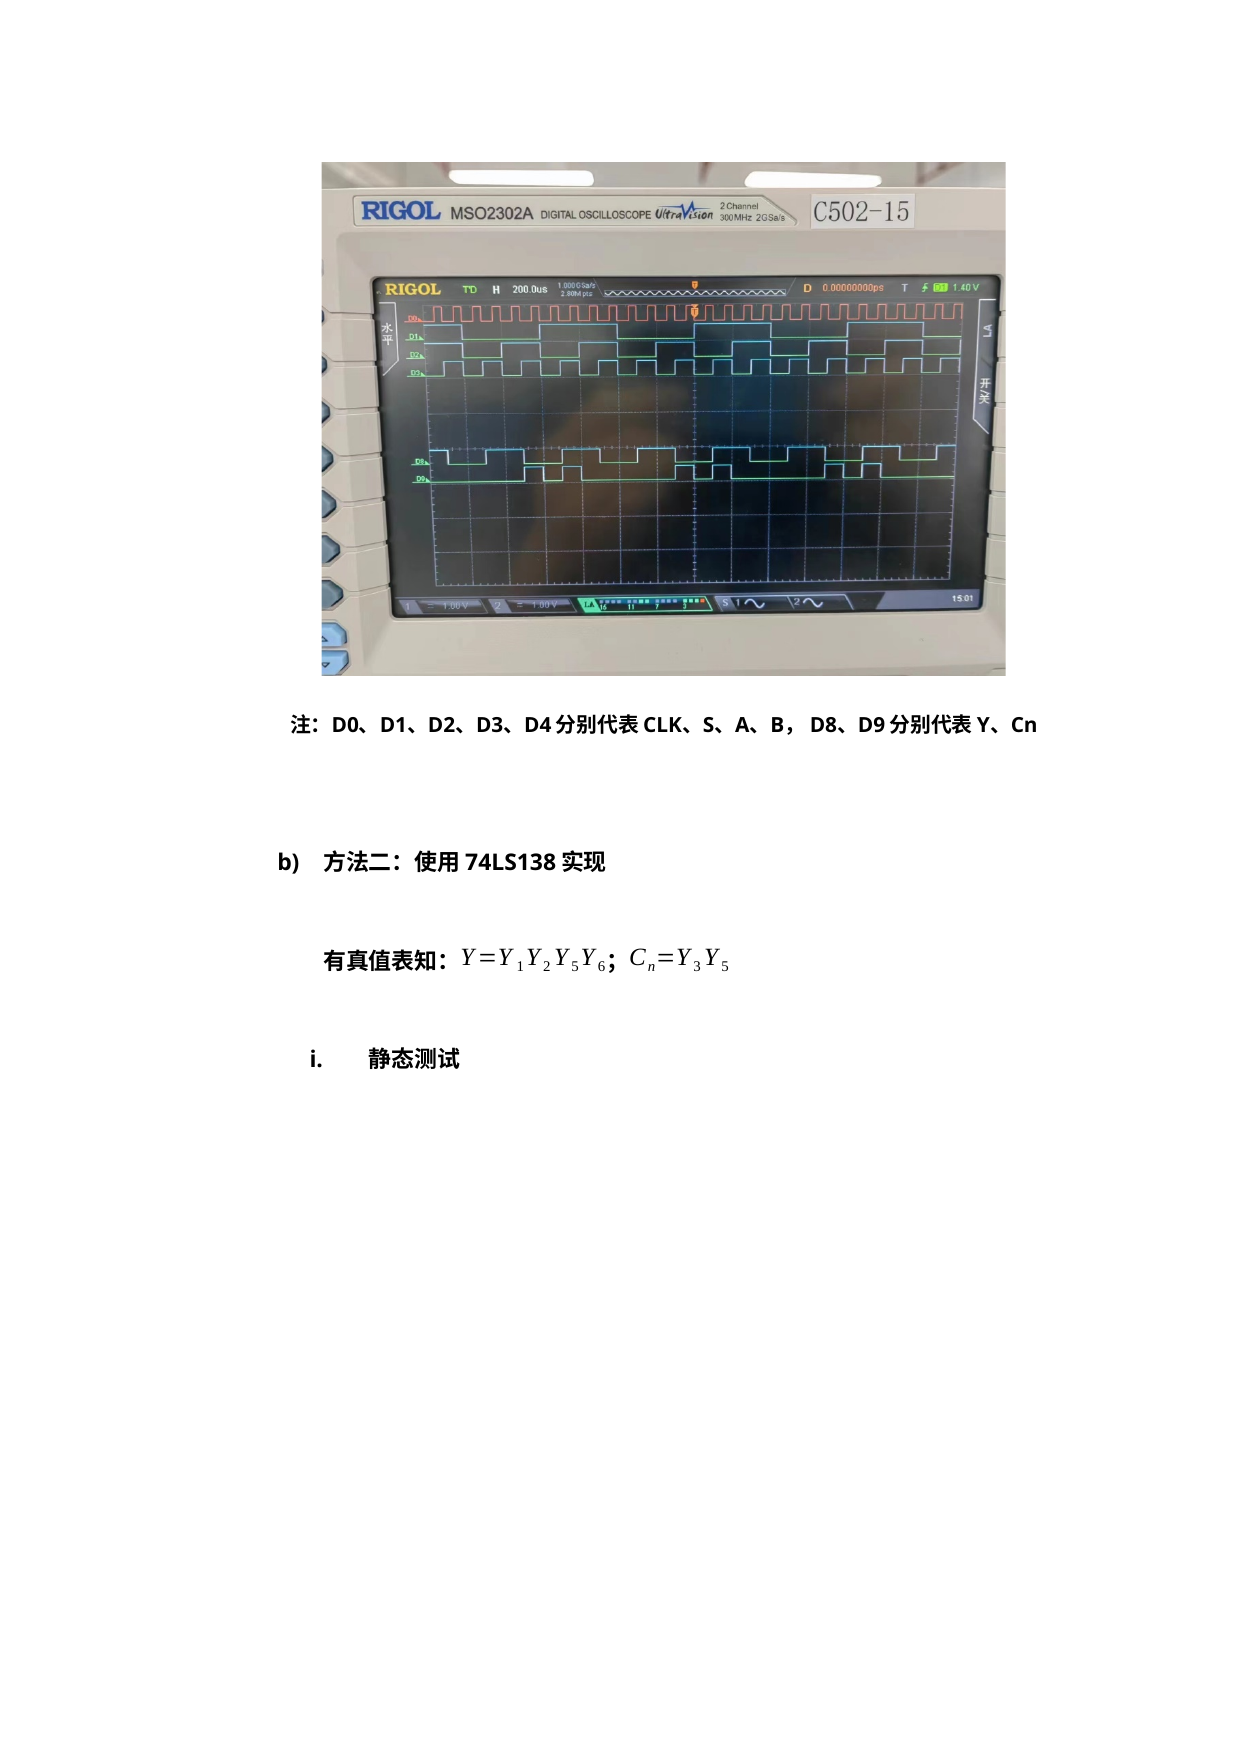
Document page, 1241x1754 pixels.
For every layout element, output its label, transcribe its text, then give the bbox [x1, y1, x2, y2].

picture [321, 162, 1006, 676]
list 静态测试 [323, 1025, 1053, 1090]
list 方法二：使用74LS138实现 [277, 828, 1053, 893]
table_cell 注：D0、D1、D2、D3、D4分别代表CLK、S、A、B， D8、D9分别代表Y、Cn [276, 707, 1052, 765]
table_header [276, 162, 1052, 707]
list 有真值表知：； [323, 927, 1053, 992]
